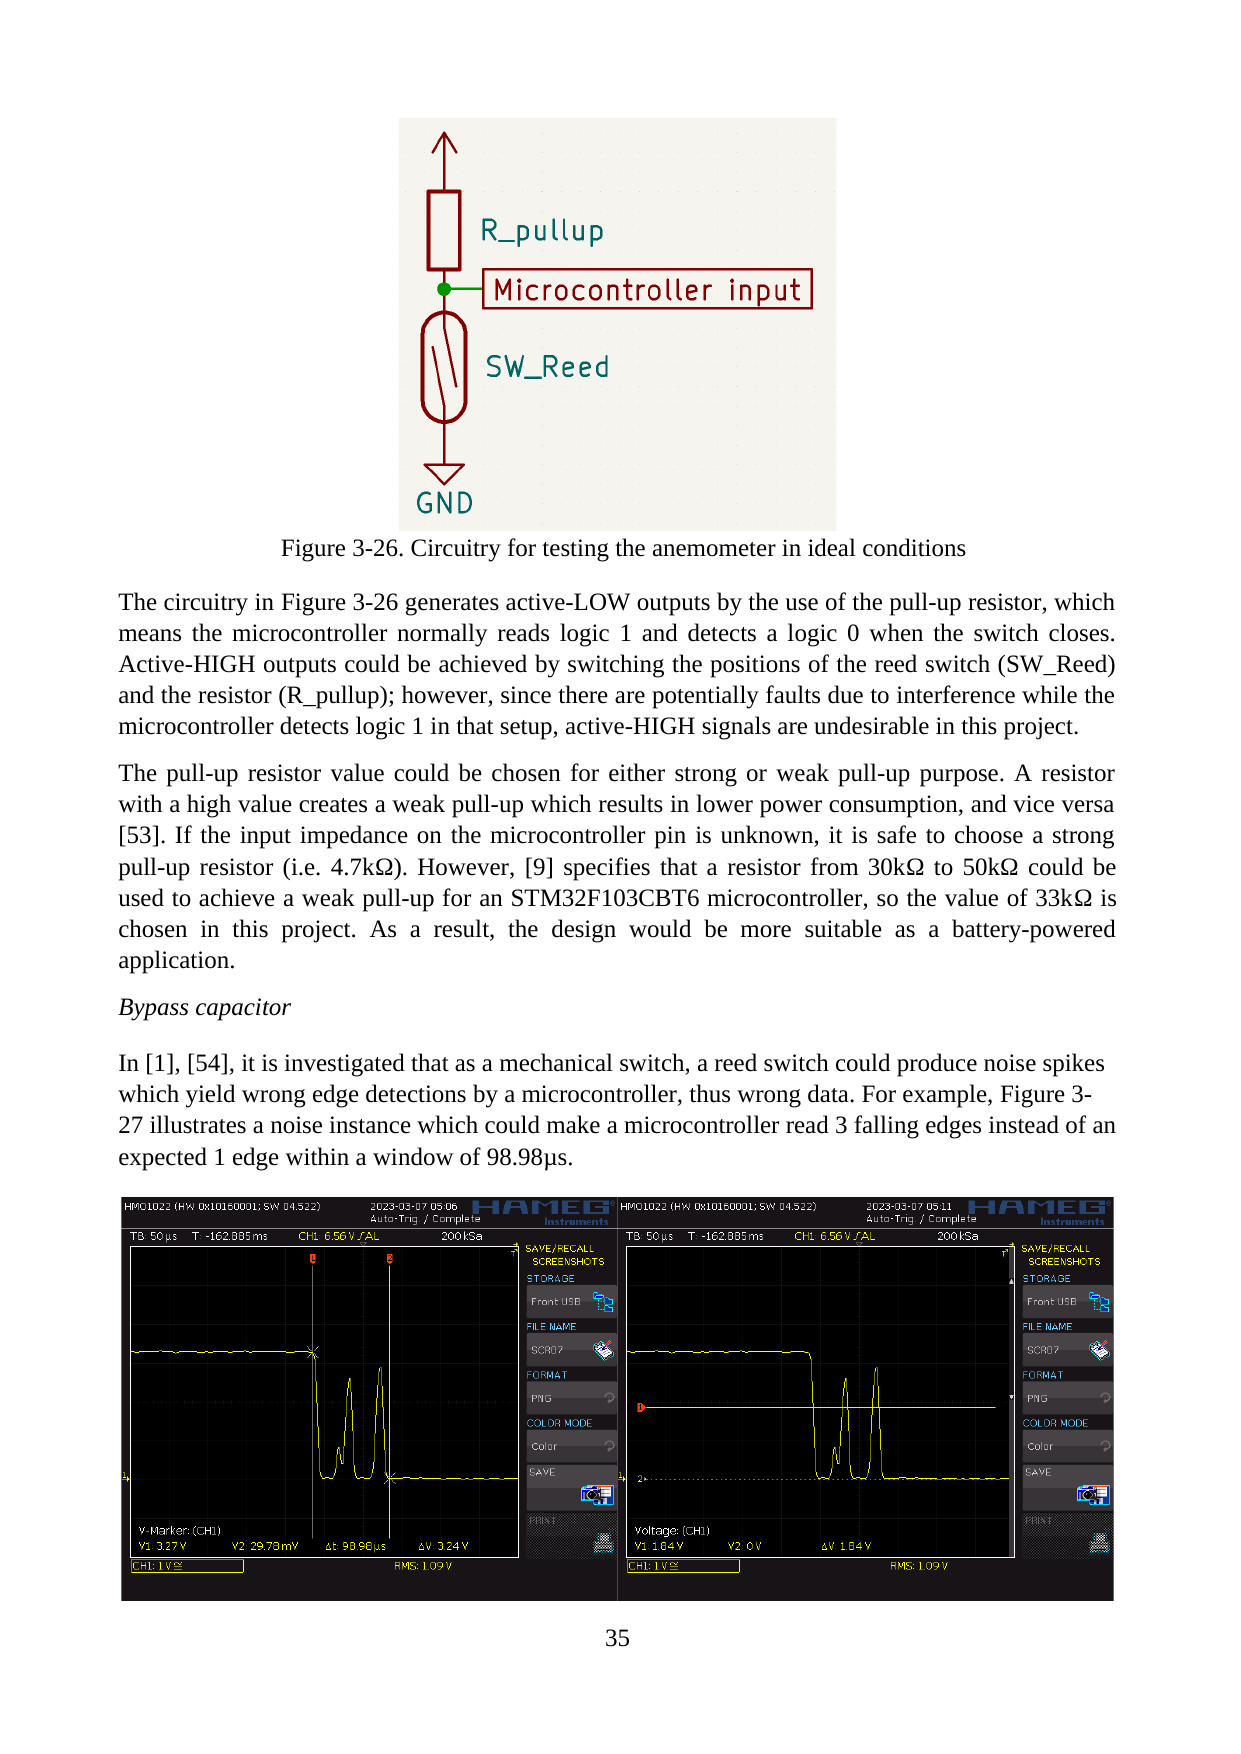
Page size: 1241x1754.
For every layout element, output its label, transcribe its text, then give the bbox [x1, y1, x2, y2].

picture [398, 118, 837, 531]
text The pull-up resistor value could be chosen for either strong or weak pull-up purpose. A resistor with a high value creates a weak pull-up which results in lower power consumption, and vice versa [53]. If the input impedance on the microcontroller pin is unknown, it is safe to choose a strong pull-up resistor (i.e. 4.7kΩ). However, [9] specifies that a resistor from 30kΩ to 50kΩ could be used to achieve a weak pull-up for an STM32F103CBT6 microcontroller, so the value of 33kΩ is chosen in this project. As a result, the design would be more suitable as a battery-powered application. [118, 758, 1117, 973]
subtitle Bypass capacitor [118, 992, 1117, 1021]
picture [121, 1197, 1114, 1601]
